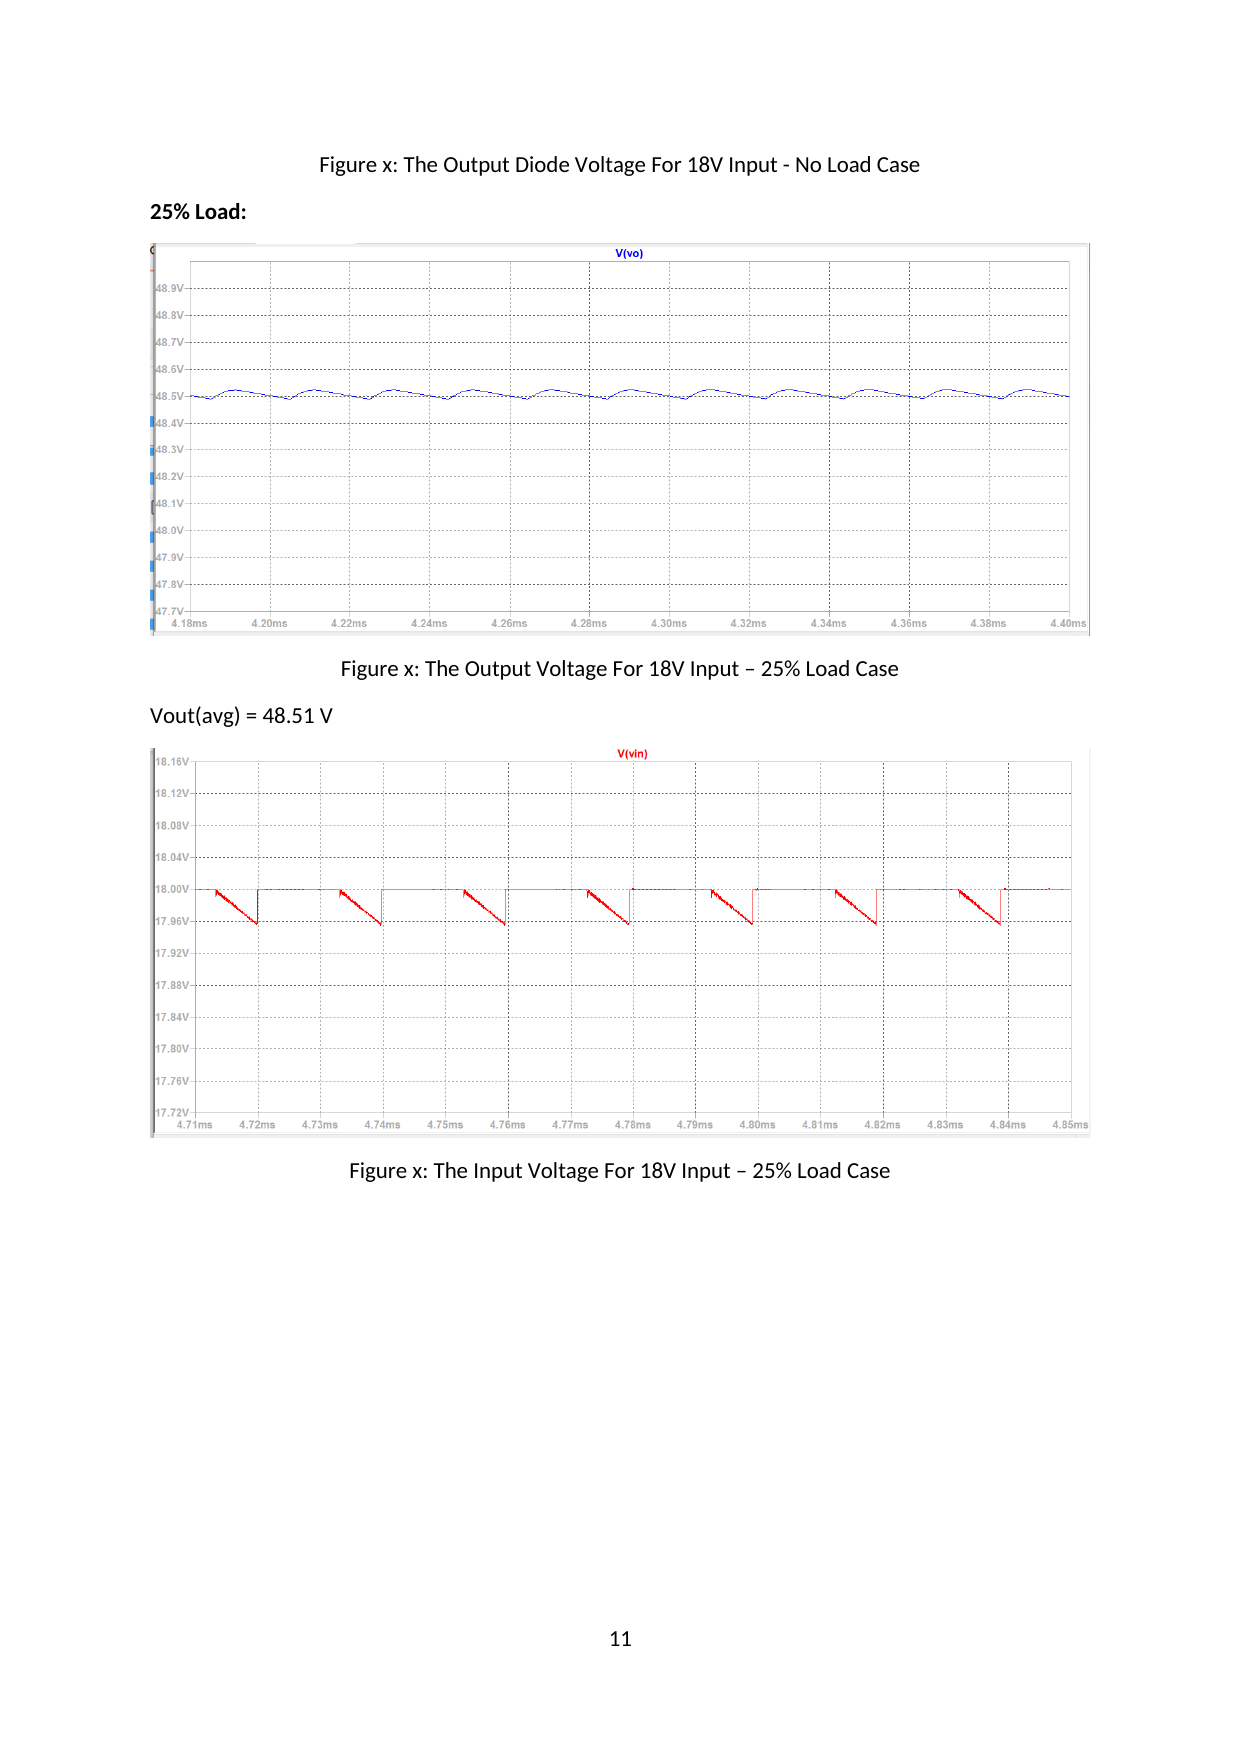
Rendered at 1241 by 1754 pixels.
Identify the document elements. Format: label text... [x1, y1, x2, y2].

picture [150, 243, 1091, 636]
text 25% Load: [150, 197, 1090, 225]
text Figure x: The Input Voltage For 18V Input – 25% Load Case [150, 1156, 1090, 1184]
text Vout(avg) = 48.51 V [150, 701, 1090, 729]
picture [150, 748, 1091, 1138]
text Figure x: The Output Diode Voltage For 18V Input - No Load Case [150, 150, 1090, 178]
text Figure x: The Output Voltage For 18V Input – 25% Load Case [150, 654, 1090, 683]
